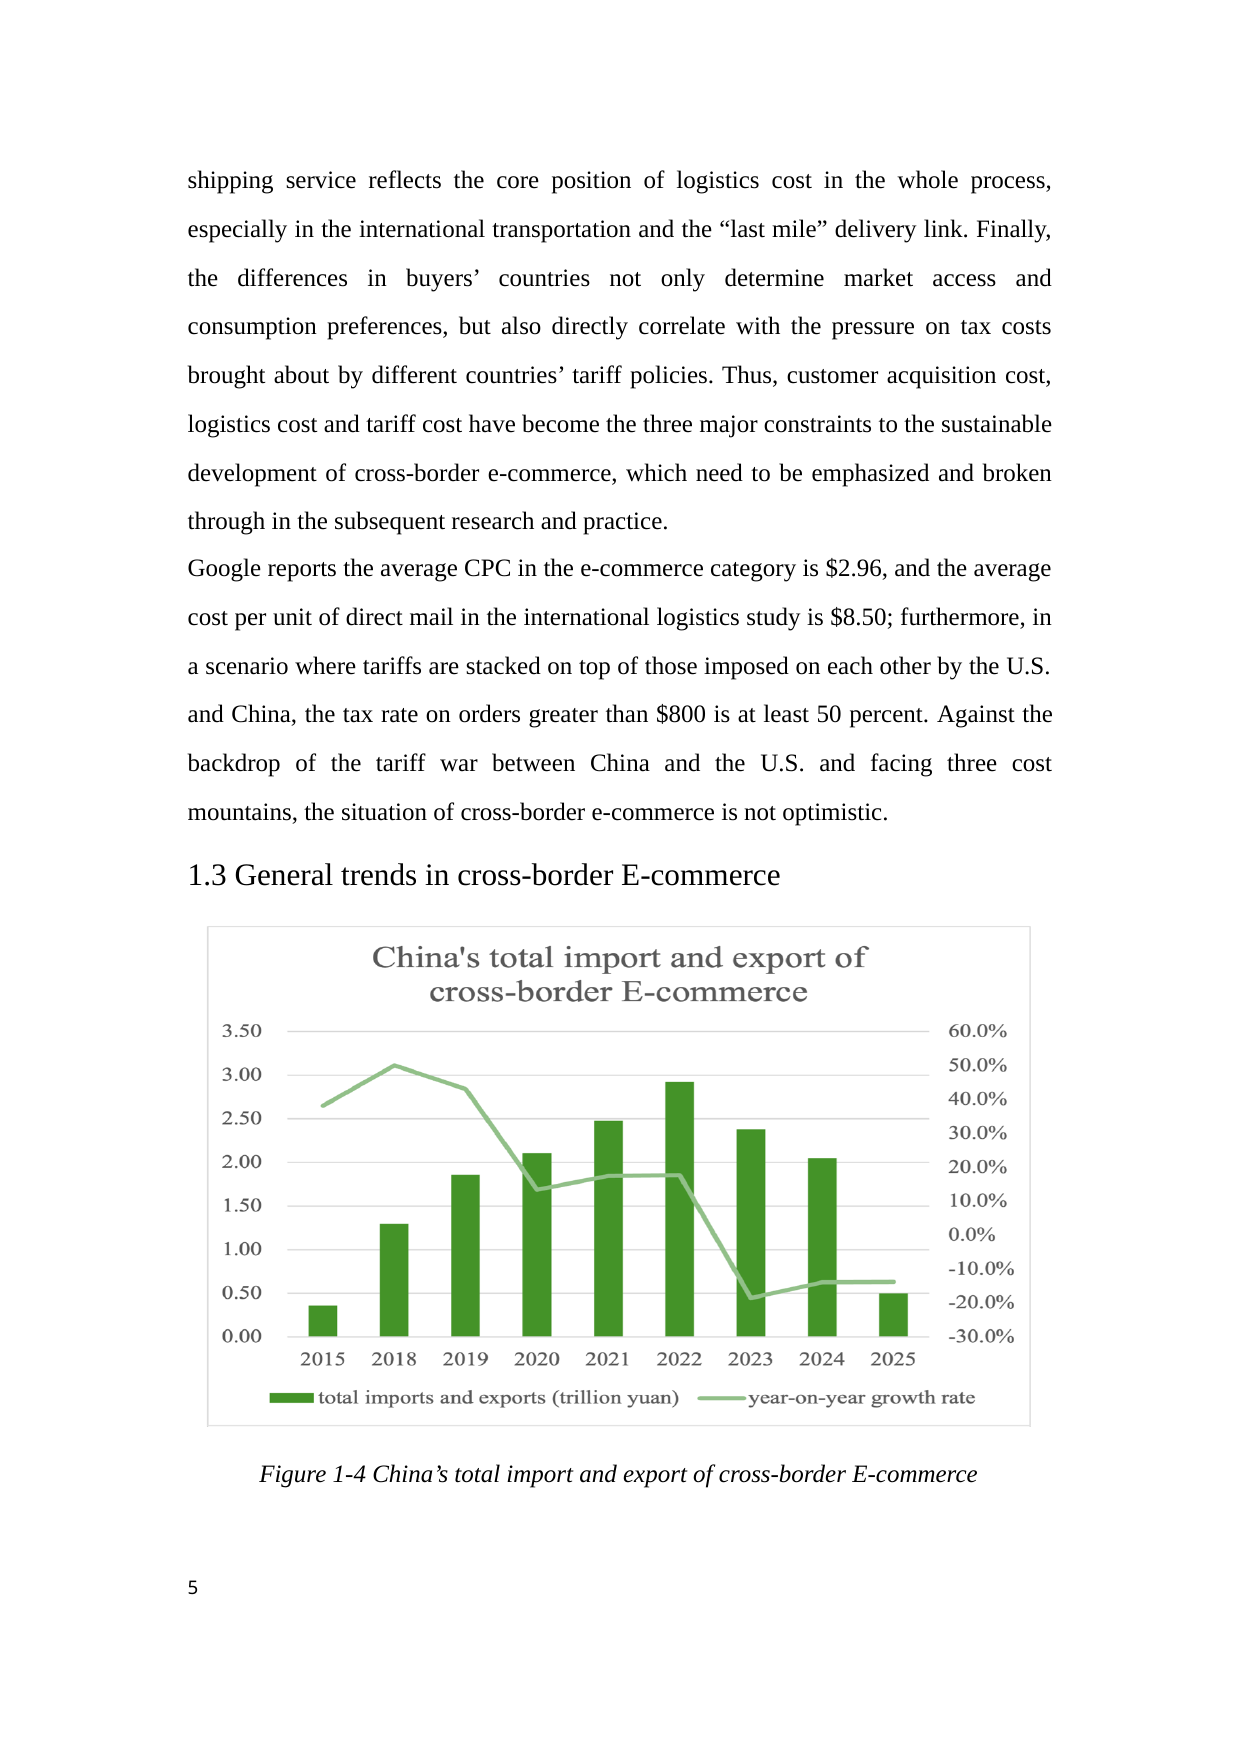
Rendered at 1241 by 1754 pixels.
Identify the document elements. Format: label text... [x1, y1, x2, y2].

table_header [188, 925, 1052, 1457]
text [187, 163, 1053, 537]
table_cell Figure 1-4 China’s total import and export of cross-border E-commerce [188, 1458, 1052, 1502]
text Google reports the average CPC in the e-commerce category is $2.96, and the average cost per unit of direct mail in the international logistics study is $8.50; furthermore, in a scenario where tariffs are stacked on top of those imposed on each other by the U.S. and China, the tax rate on orders greater than $800 is at least 50 percent. Against the backdrop of the tariff war between China and the U.S. and facing three cost mountains, the situation of cross-border e-commerce is not optimistic. [187, 551, 1053, 828]
text 1.3 General trends in cross-border E-commerce [187, 842, 1053, 907]
picture [206, 925, 1033, 1427]
